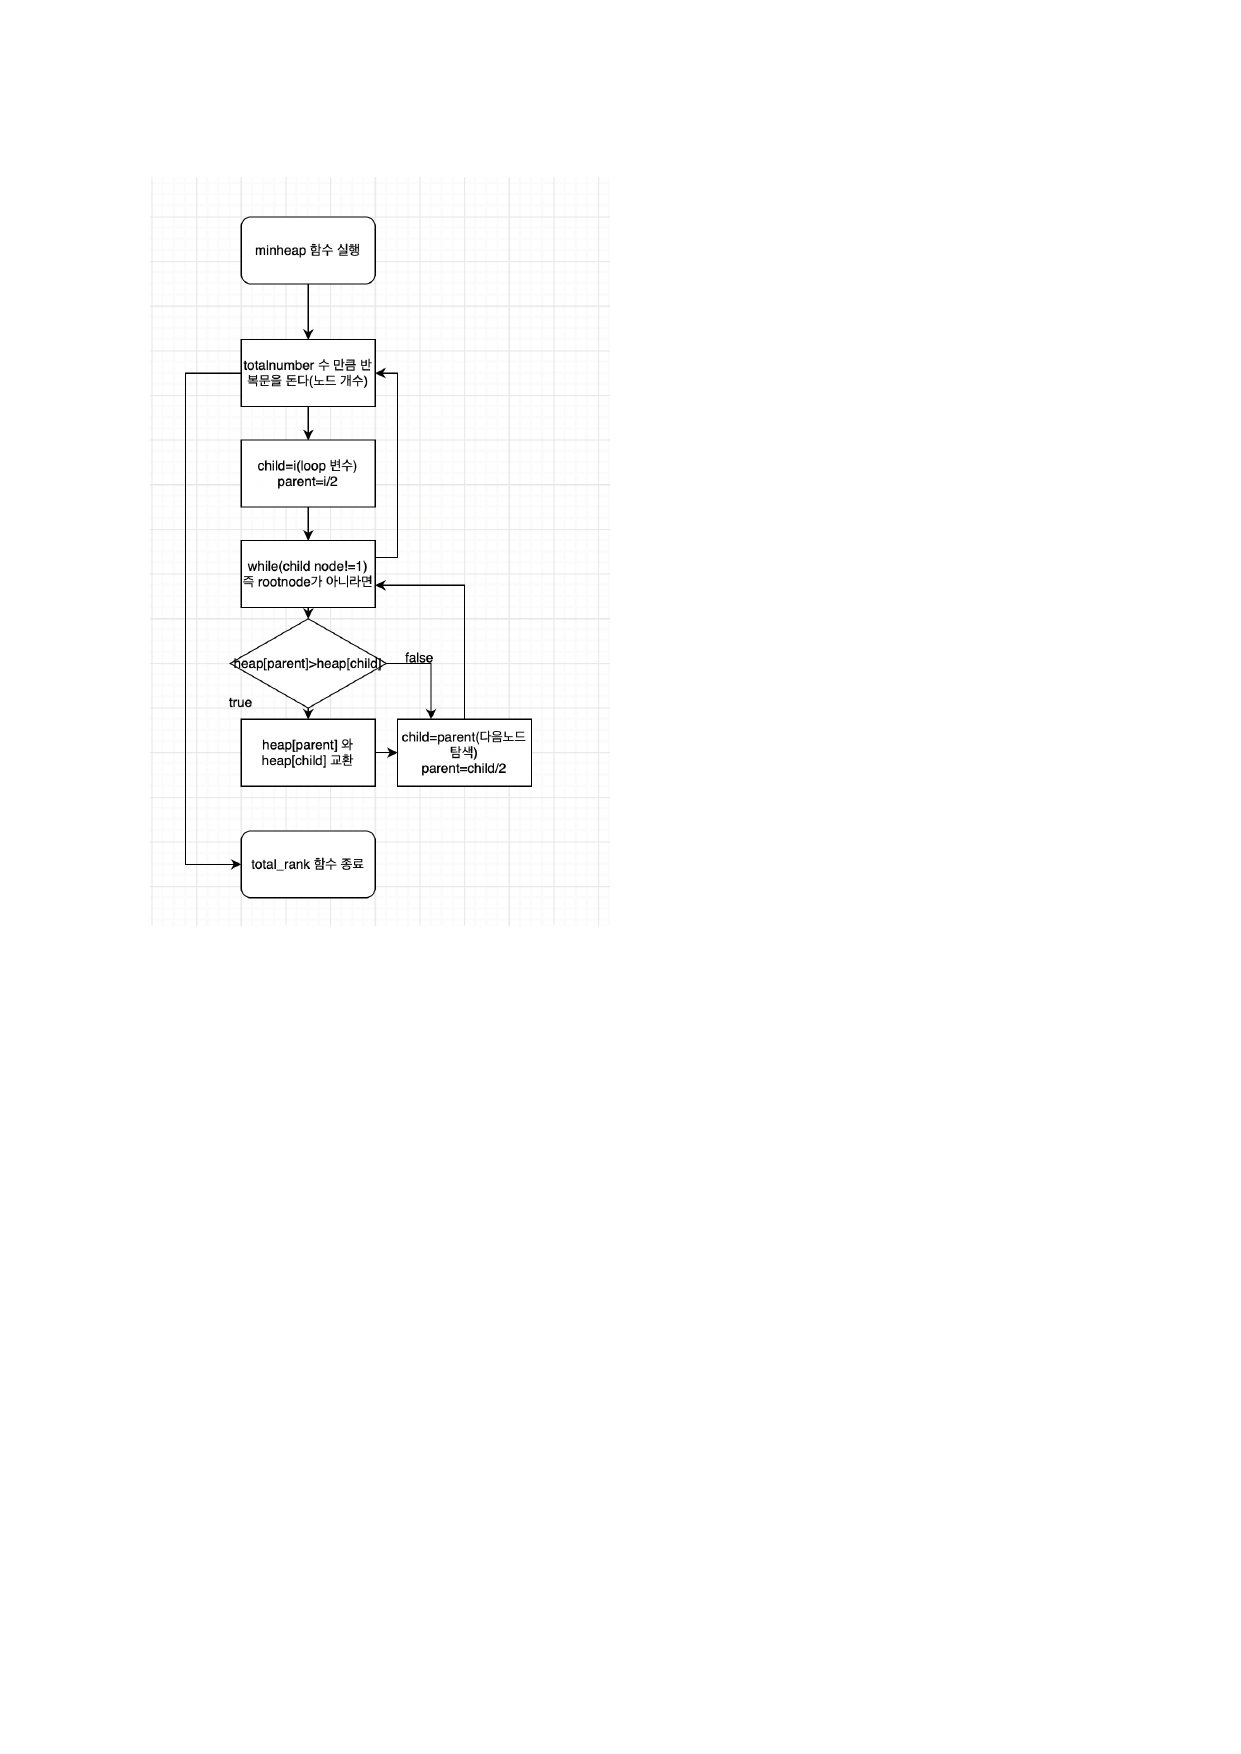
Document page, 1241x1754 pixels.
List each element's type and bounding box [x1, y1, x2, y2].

picture [150, 177, 610, 926]
